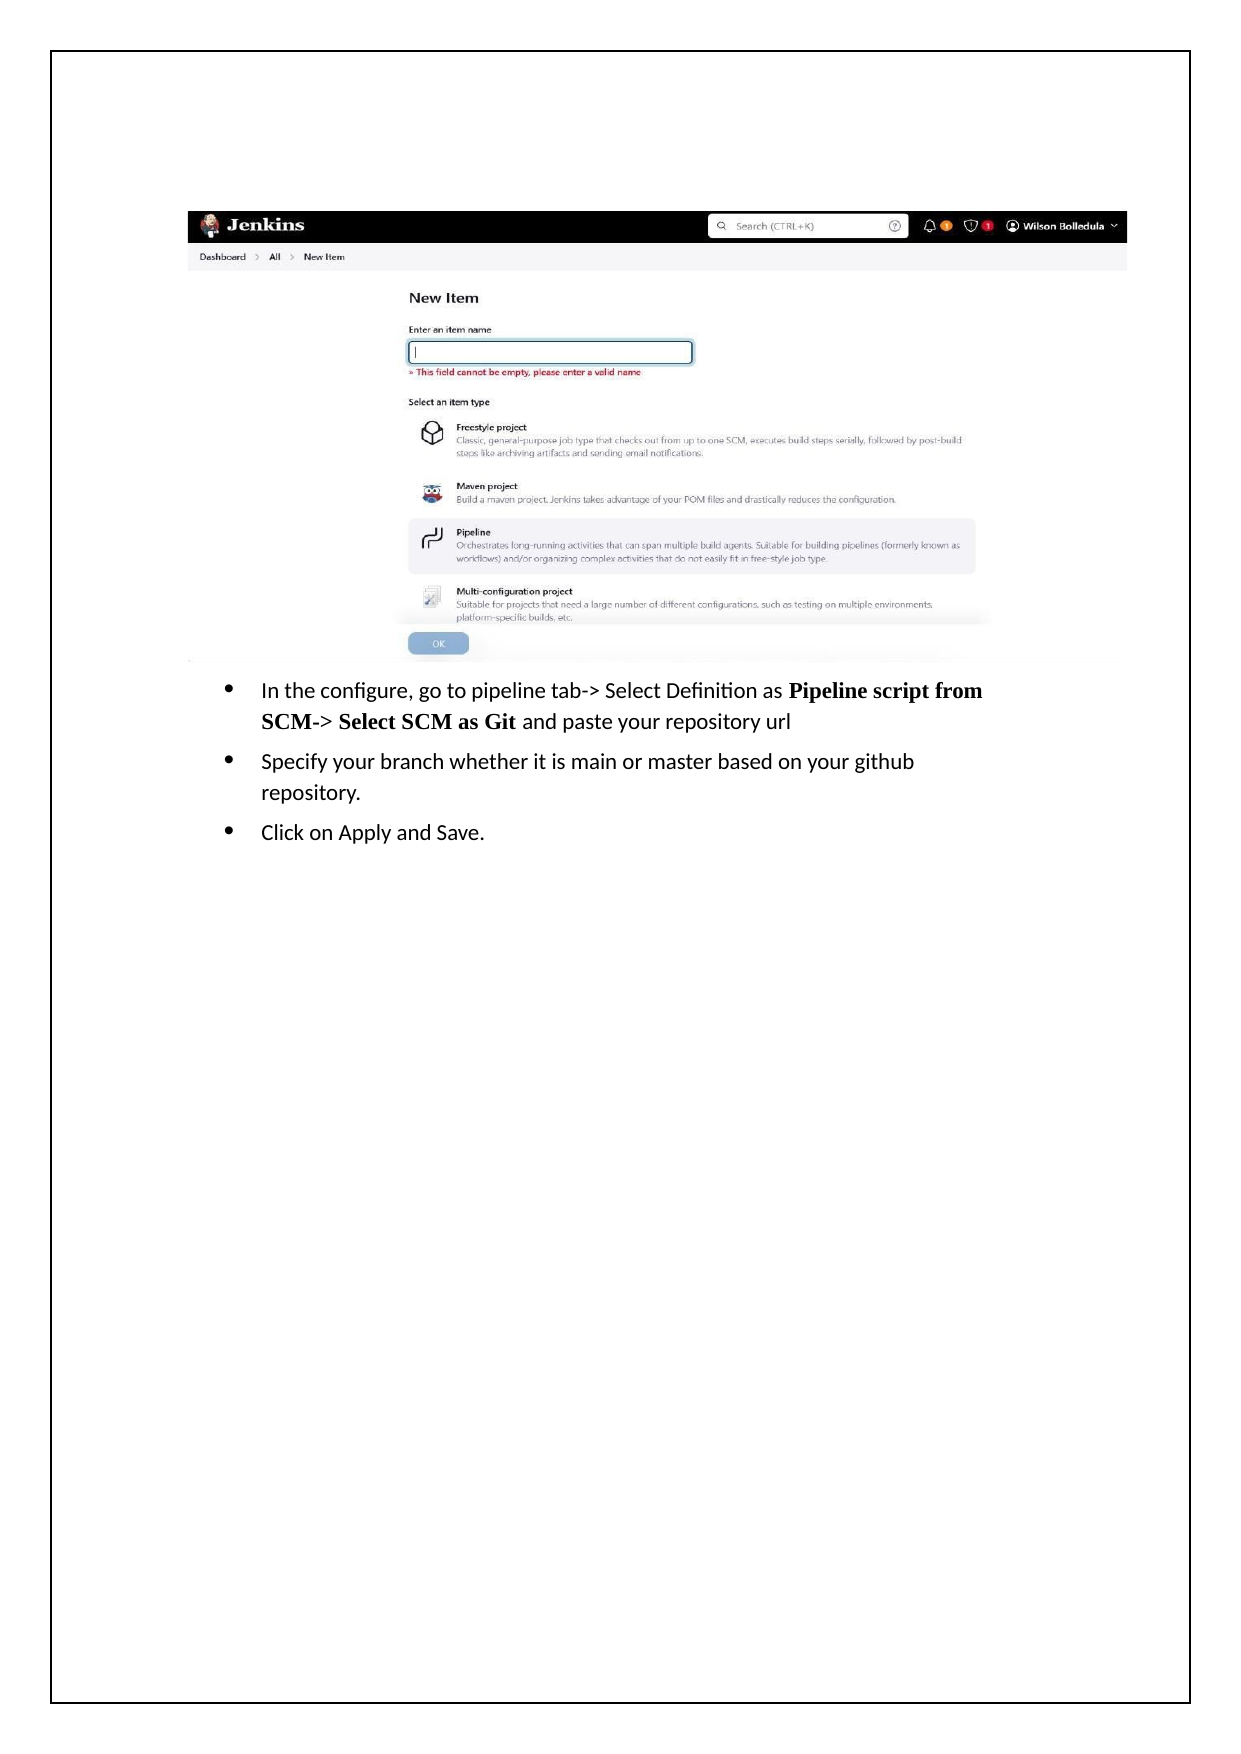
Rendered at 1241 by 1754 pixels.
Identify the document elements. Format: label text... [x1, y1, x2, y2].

list Click on Apply and Save. [224, 813, 987, 846]
picture [187, 211, 1128, 662]
list Specify your branch whether it is main or master based on your github repository. [224, 742, 987, 806]
list In the configure, go to pipeline tab-> Select Definition as Pipeline script from SCM-> Select SCM as Git and paste your repository url [224, 671, 987, 736]
